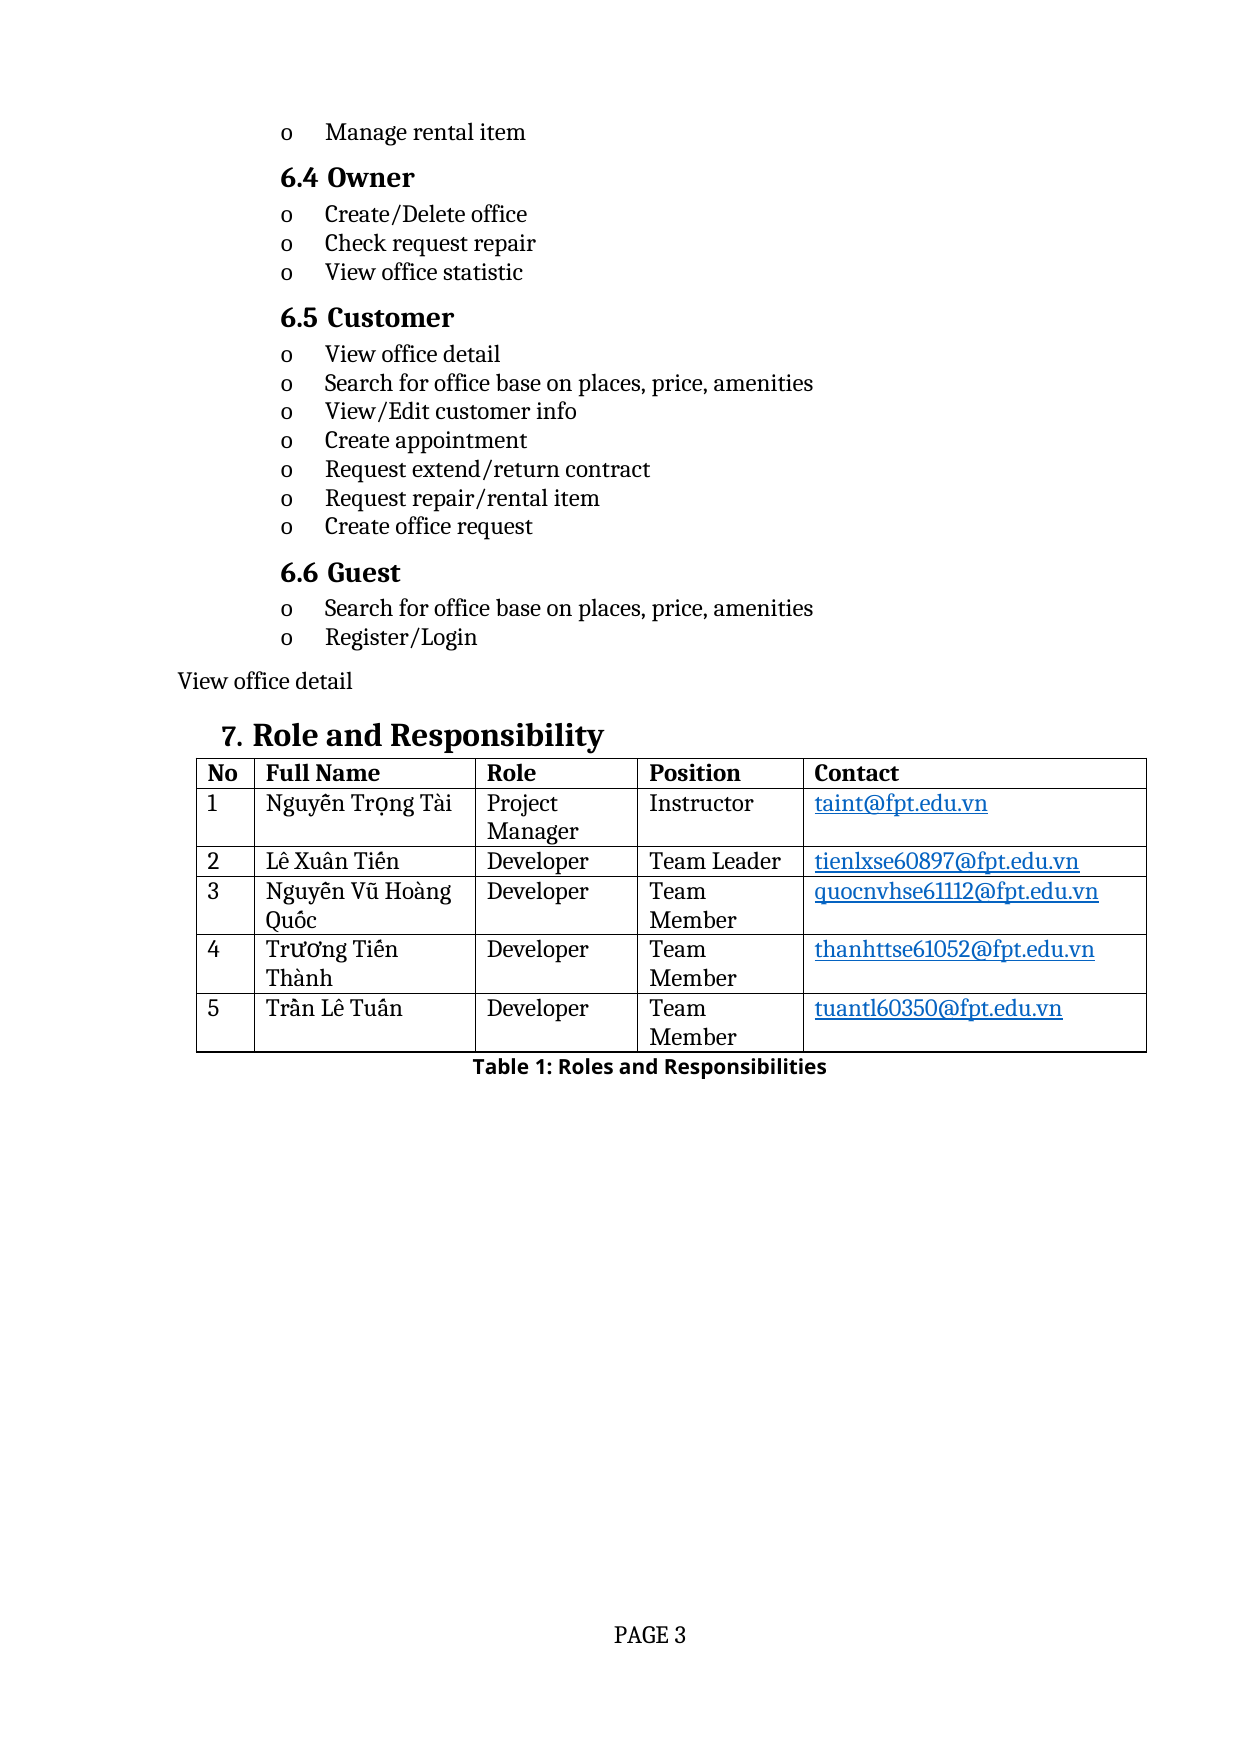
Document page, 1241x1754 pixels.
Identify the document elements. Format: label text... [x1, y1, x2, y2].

table_cell tuantl60350@fpt.edu.vn [804, 994, 1146, 1051]
list Request repair/rental item [281, 483, 1122, 512]
list View office statistic [281, 258, 1122, 286]
table_cell Nguyễn Trọng Tài [255, 789, 475, 846]
subtitle Customer [280, 301, 1122, 335]
table_cell 4 [197, 935, 254, 993]
table_cell Team Member [638, 935, 803, 993]
list Search for office base on places, price, amenities [281, 368, 1122, 397]
subtitle Guest [280, 556, 1122, 589]
table_header Position [638, 759, 803, 787]
list Create/Delete office [281, 200, 1122, 229]
table_cell Trần Lê Tuấn [255, 994, 475, 1051]
list Search for office base on places, price, amenities [281, 594, 1122, 623]
table_cell Team Member [638, 877, 803, 934]
list Check request repair [281, 229, 1122, 258]
table_cell Team Member [638, 994, 803, 1051]
text View office detail [177, 667, 1122, 695]
table_cell Team Leader [638, 847, 803, 876]
subtitle Owner [280, 162, 1122, 195]
list Manage rental item [281, 118, 1122, 147]
table_cell Developer [476, 847, 637, 876]
table_header Role [476, 759, 637, 787]
table_cell Trương Tiến Thành [255, 935, 475, 993]
table_cell tienlxse60897@fpt.edu.vn [804, 847, 1146, 876]
table_cell 1 [197, 789, 254, 846]
list View/Edit customer info [281, 397, 1122, 426]
table_cell Developer [476, 935, 637, 993]
table_cell 3 [197, 877, 254, 934]
table_cell taint@fpt.edu.vn [804, 789, 1146, 846]
table_cell 2 [197, 847, 254, 876]
table_cell thanhttse61052@fpt.edu.vn [804, 935, 1146, 993]
table_cell Nguyễn Vũ Hoàng Quốc [255, 877, 475, 934]
table_cell 5 [197, 994, 254, 1051]
list Create office request [281, 512, 1122, 541]
table_cell quocnvhse61112@fpt.edu.vn [804, 877, 1146, 934]
table_cell Instructor [638, 789, 803, 846]
list Request extend/return contract [281, 455, 1122, 483]
table_cell Lê Xuân Tiến [255, 847, 475, 876]
list Register/Login [281, 623, 1122, 652]
table_cell Project Manager [476, 789, 637, 846]
table_header No [197, 759, 254, 787]
list View office detail [281, 340, 1122, 368]
list Create appointment [281, 426, 1122, 455]
table_cell Developer [476, 877, 637, 934]
table_cell Developer [476, 994, 637, 1051]
table_header Contact [804, 759, 1146, 787]
table_header Full Name [255, 759, 475, 787]
subtitle Role and Responsibility [222, 716, 1122, 754]
